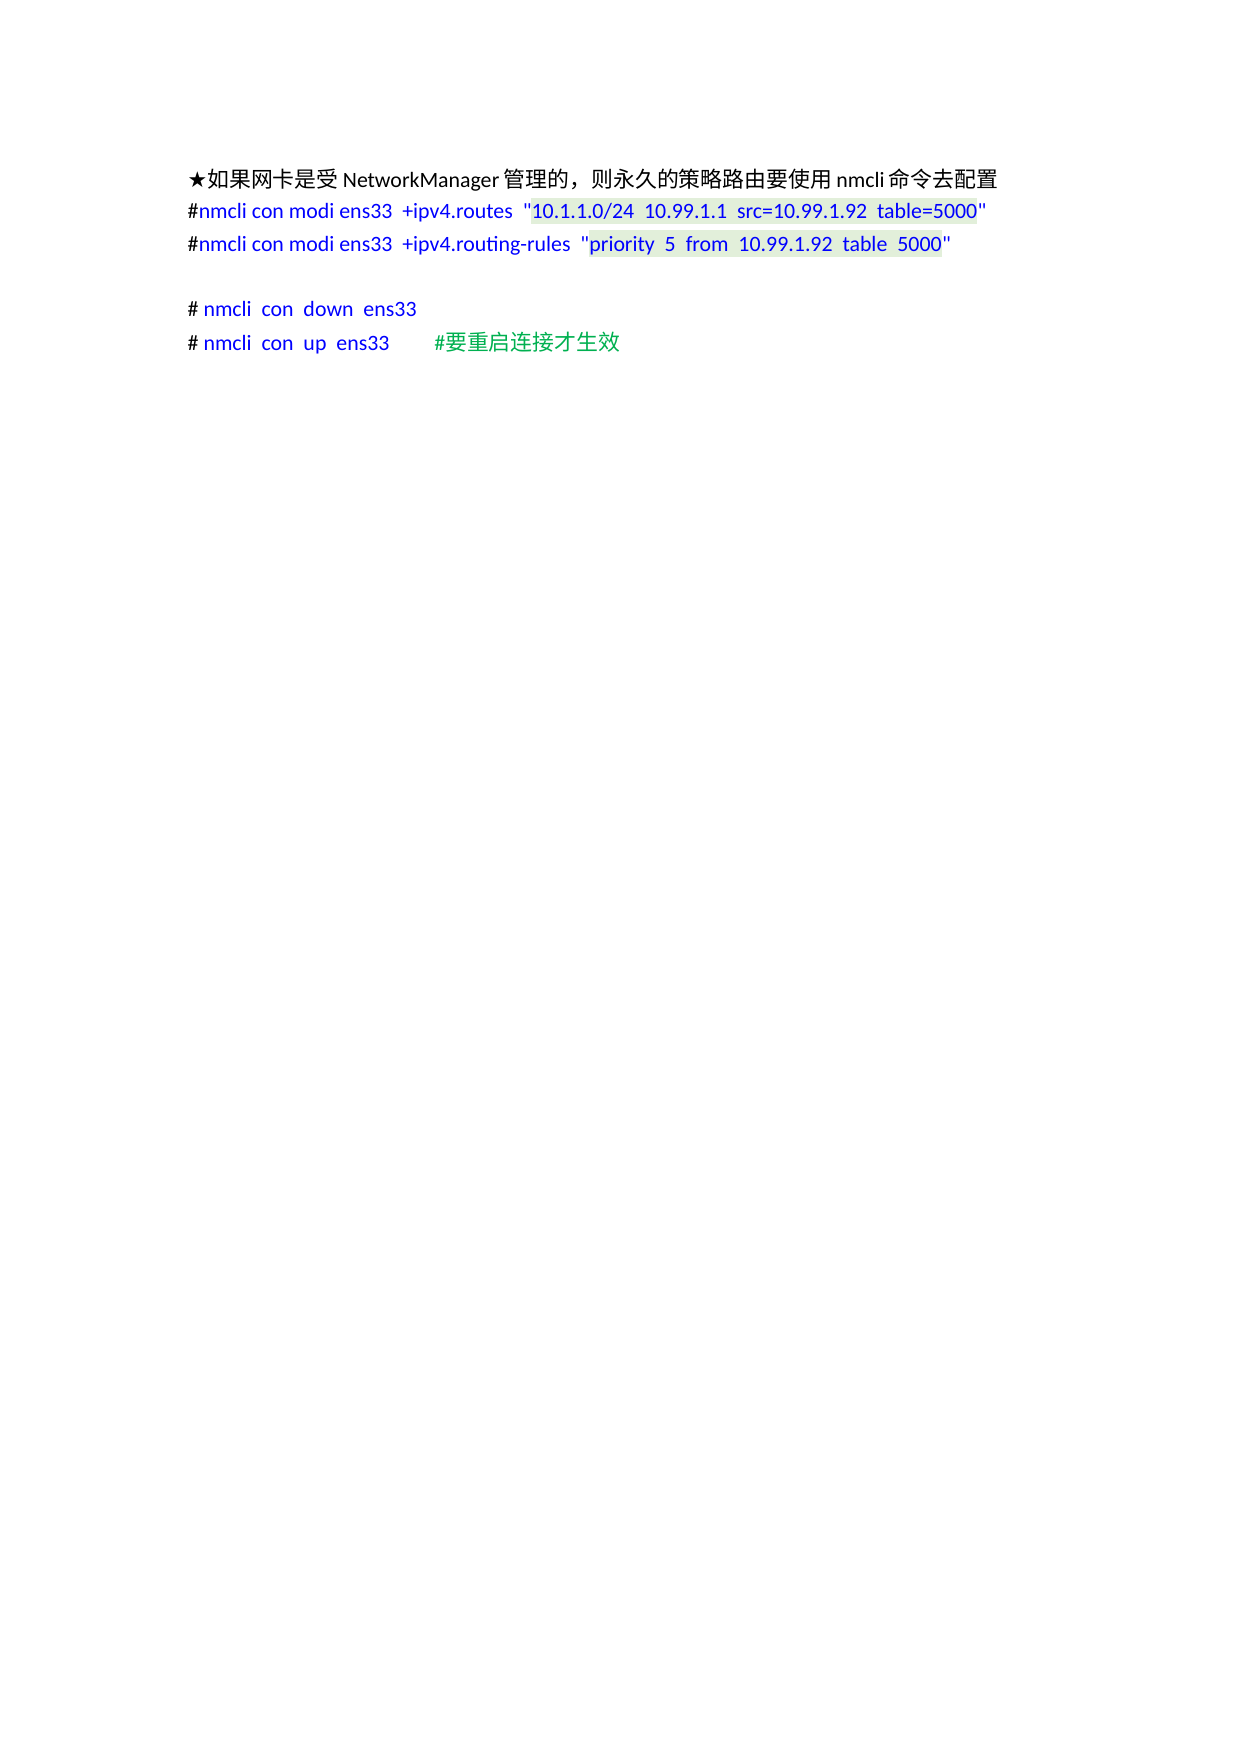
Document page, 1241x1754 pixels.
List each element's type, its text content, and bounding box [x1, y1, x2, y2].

text #nmcli con modi ens33 +ipv4.routes "10.1.1.0/24 10.99.1.1 src=10.99.1.92 table=5000" [187, 194, 1053, 227]
text #nmcli con modi ens33 +ipv4.routing-rules "priority 5 from 10.99.1.92 table 5000" [187, 227, 1053, 259]
text # nmcli con down ens33 [187, 292, 1053, 324]
text # nmcli con up ens33 #要重启连接才生效 [187, 324, 1053, 357]
text ★如果网卡是受NetworkManager管理的，则永久的策略路由要使用nmcli命令去配置 [187, 162, 1053, 194]
